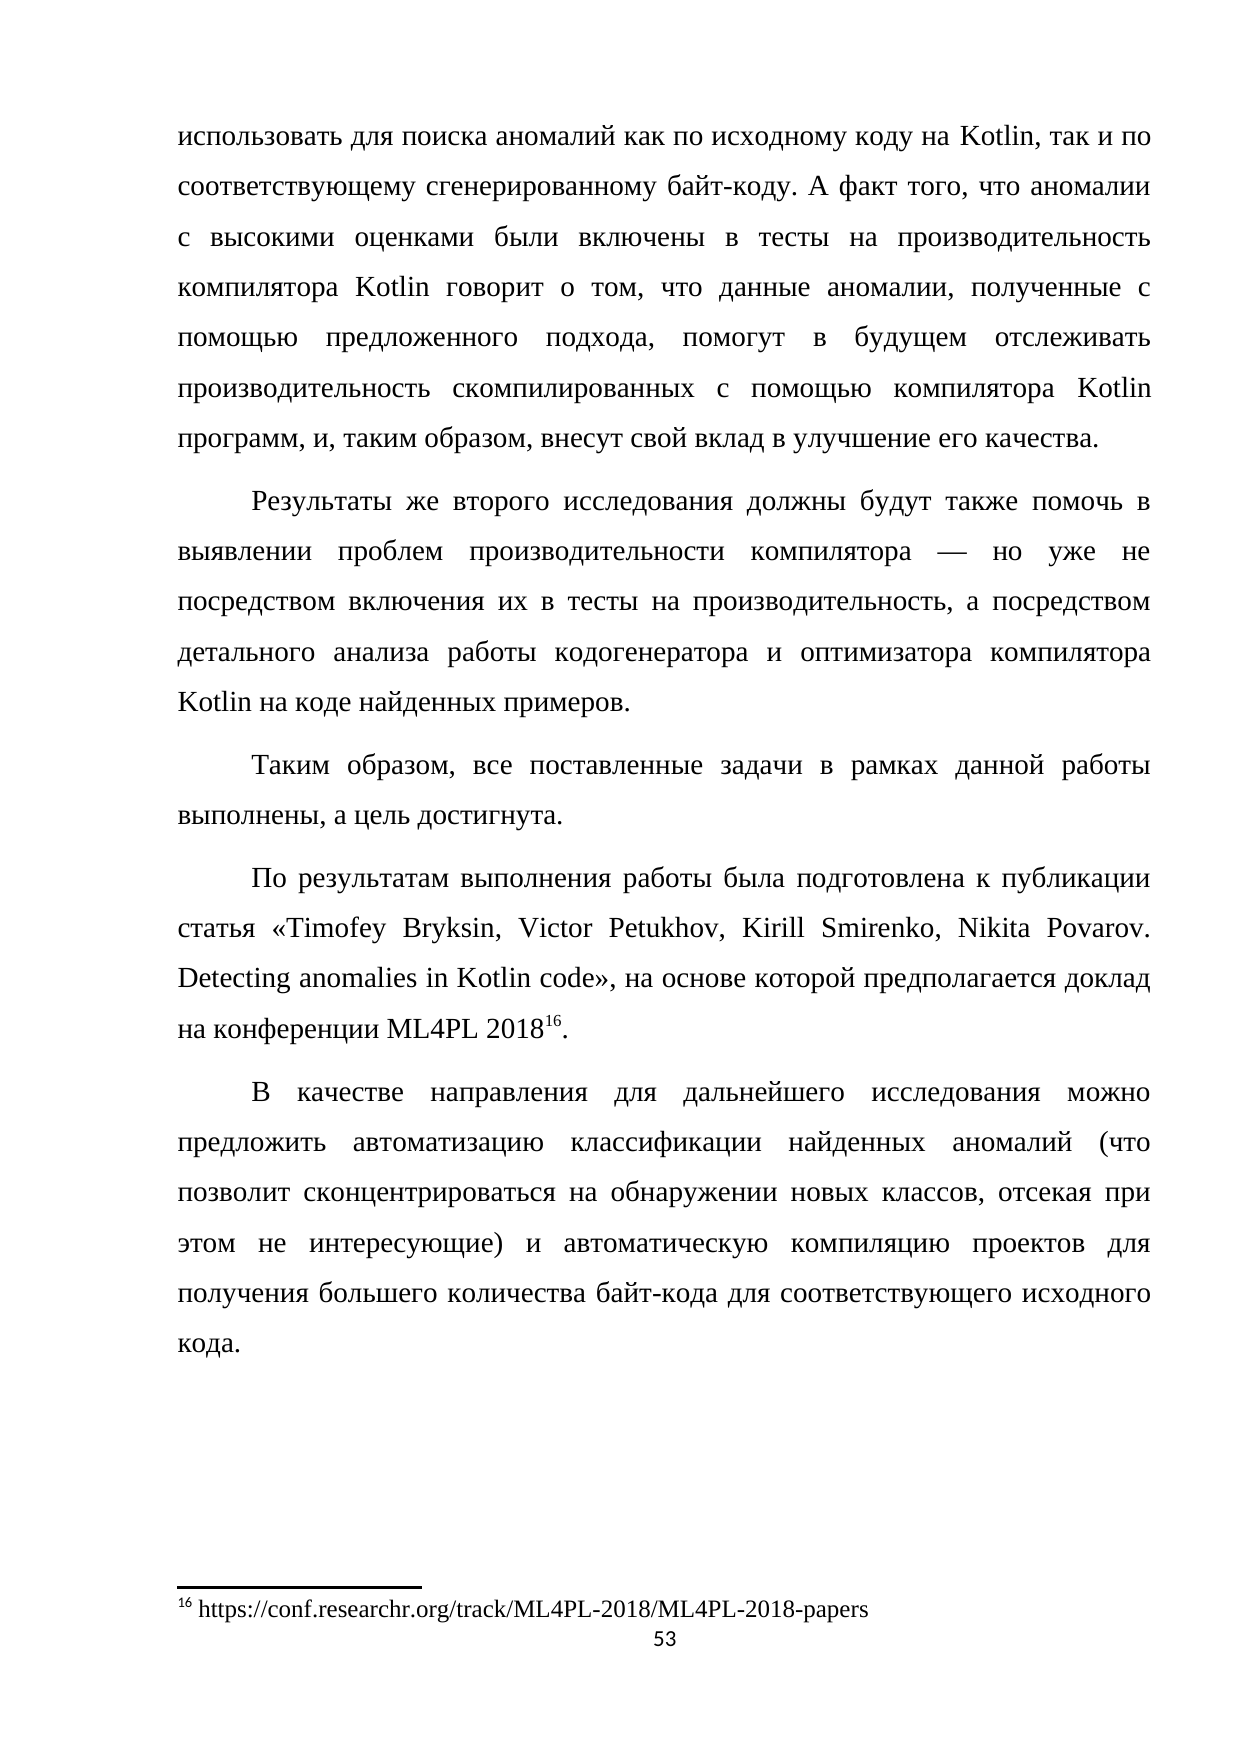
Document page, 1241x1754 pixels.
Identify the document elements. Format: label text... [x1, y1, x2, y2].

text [177, 118, 1152, 453]
text Таким образом, все поставленные задачи в рамках данной работы выполнены, а цель достигнута. [177, 747, 1152, 831]
text В качестве направления для дальнейшего исследования можно предложить автоматизацию классификации найденных аномалий (что позволит сконцентрироваться на обнаружении новых классов, отсекая при этом не интересующие) и автоматическую компиляцию проектов для получения большего количества байт-кода для соответствующего исходного кода. [177, 1074, 1152, 1359]
text По результатам выполнения работы была подготовлена к публикации статья «Timofey Bryksin, Victor Petukhov, Kirill Smirenko, Nikita Povarov. Detecting anomalies in Kotlin code», на основе которой предполагается доклад на конференции ML4PL 2018. [177, 860, 1152, 1044]
text Результаты же второго исследования должны будут также помочь в выявлении проблем производительности компилятора — но уже не посредством включения их в тесты на производительность, а посредством детального анализа работы кодогенератора и оптимизатора компилятора Kotlin на коде найденных примеров. [177, 483, 1152, 718]
